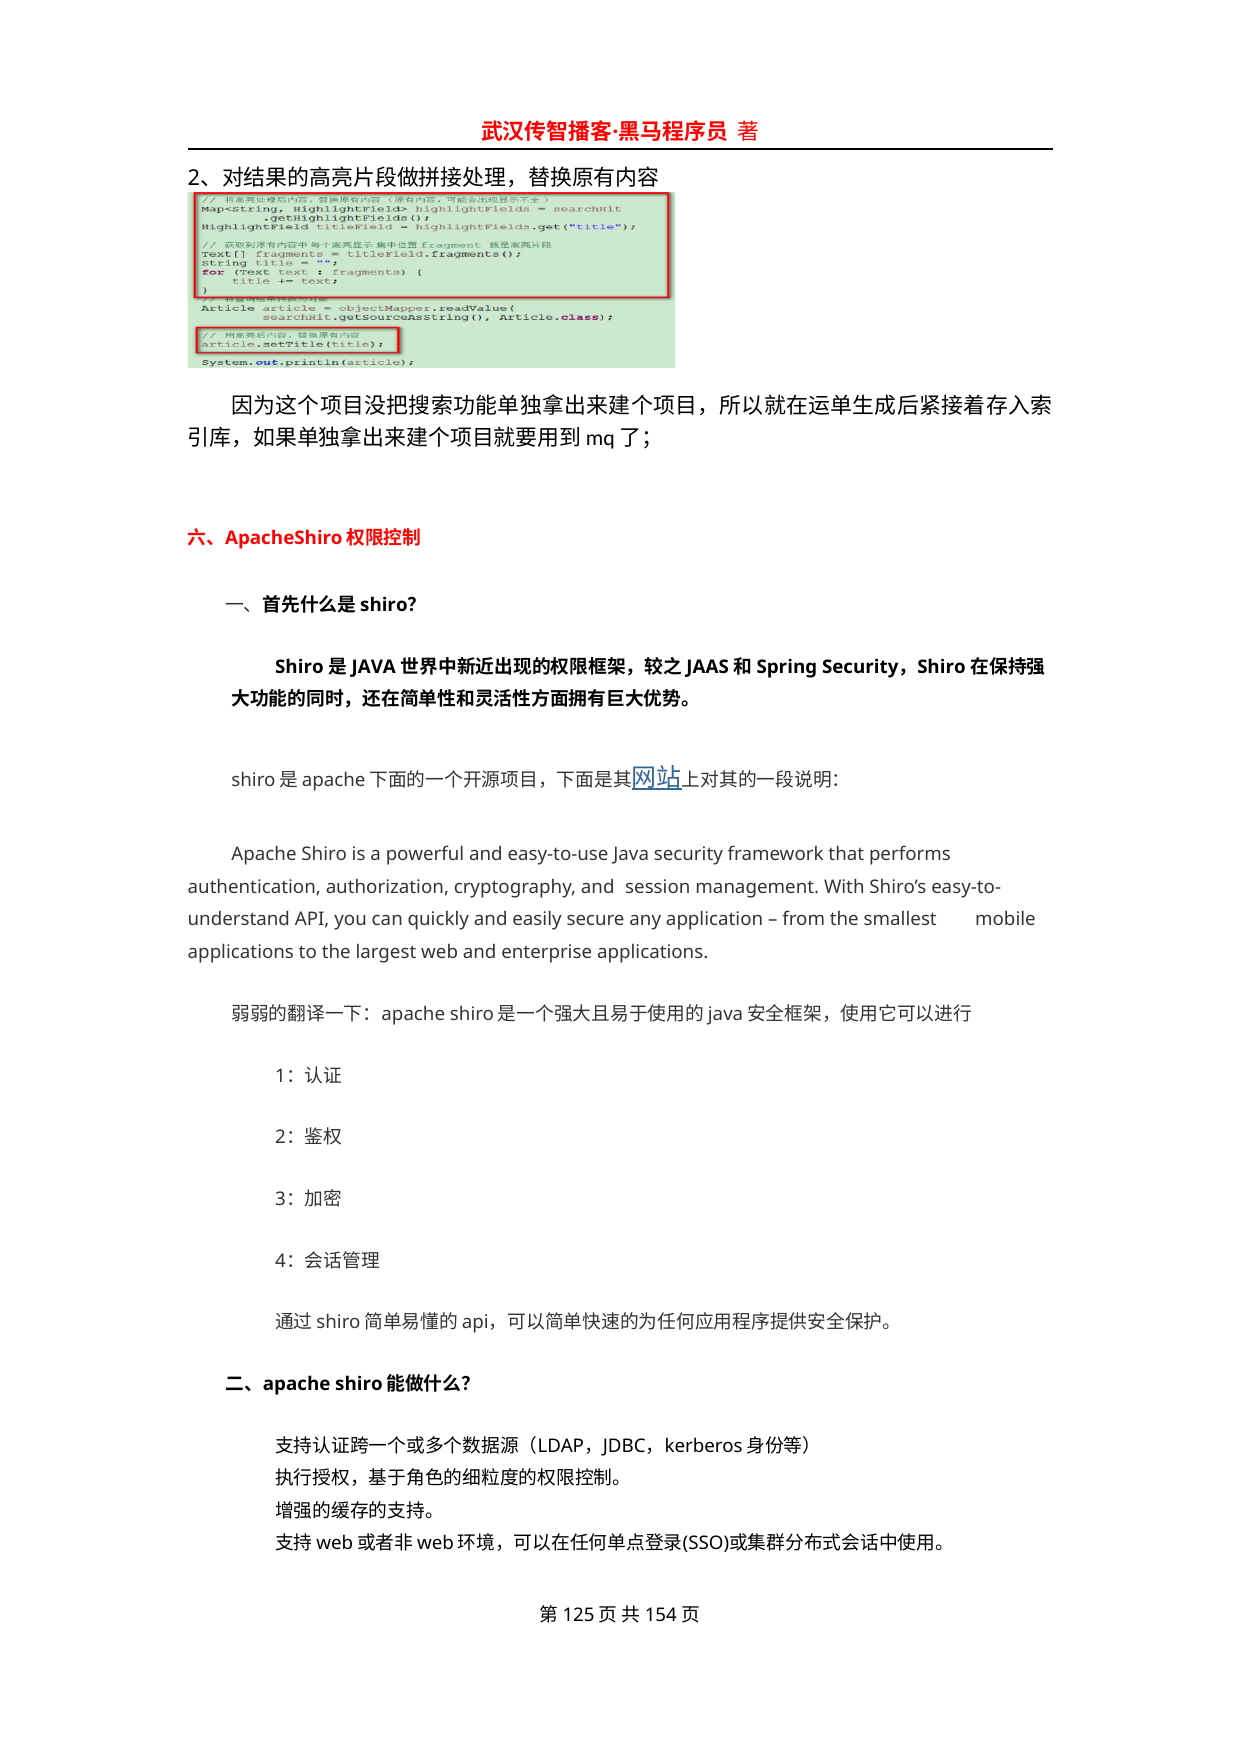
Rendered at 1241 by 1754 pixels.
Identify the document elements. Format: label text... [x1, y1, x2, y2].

text 弱弱的翻译一下：apache shiro是一个强大且易于使用的java安全框架，使用它可以进行 [187, 996, 1053, 1029]
text 通过shiro简单易懂的api，可以简单快速的为任何应用程序提供安全保护。 [231, 1304, 1053, 1337]
text 2：鉴权 [231, 1119, 1053, 1152]
picture [187, 192, 675, 368]
text 执行授权，基于角色的细粒度的权限控制。 [231, 1460, 1053, 1493]
text Shiro 是 JAVA 世界中新近出现的权限框架，较之 JAAS 和 Spring Security，Shiro 在保持强大功能的同时，还在简单性和灵活性方面拥有巨大优势。 [231, 649, 1053, 714]
text 支持认证跨一个或多个数据源（LDAP，JDBC，kerberos身份等） [231, 1428, 1053, 1460]
text Apache Shiro is a powerful and easy-to-use Java security framework that performs authentication, authorization, cryptography, and session management. With Shiro’s easy-to-understand API, you can quickly and easily secure any application – from the smallest mobile applications to the largest web and enterprise applications. [187, 837, 1053, 967]
text 2、对结果的高亮片段做拼接处理，替换原有内容 [187, 160, 1053, 192]
subtitle 首先什么是shiro？ [187, 587, 1053, 619]
text 3：加密 [231, 1181, 1053, 1214]
subtitle apache shiro能做什么？ [187, 1366, 1053, 1399]
text 增强的缓存的支持。 [231, 1493, 1053, 1525]
text shiro是apache下面的一个开源项目，下面是其网站上对其的一段说明： [187, 743, 1053, 808]
text 4：会话管理 [231, 1243, 1053, 1275]
text 支持web或者非web环境，可以在任何单点登录(SSO)或集群分布式会话中使用。 [231, 1525, 1053, 1558]
text 1：认证 [231, 1058, 1053, 1090]
text 因为这个项目没把搜索功能单独拿出来建个项目，所以就在运单生成后紧接着存入索引库，如果单独拿出来建个项目就要用到mq了； [187, 387, 1053, 452]
